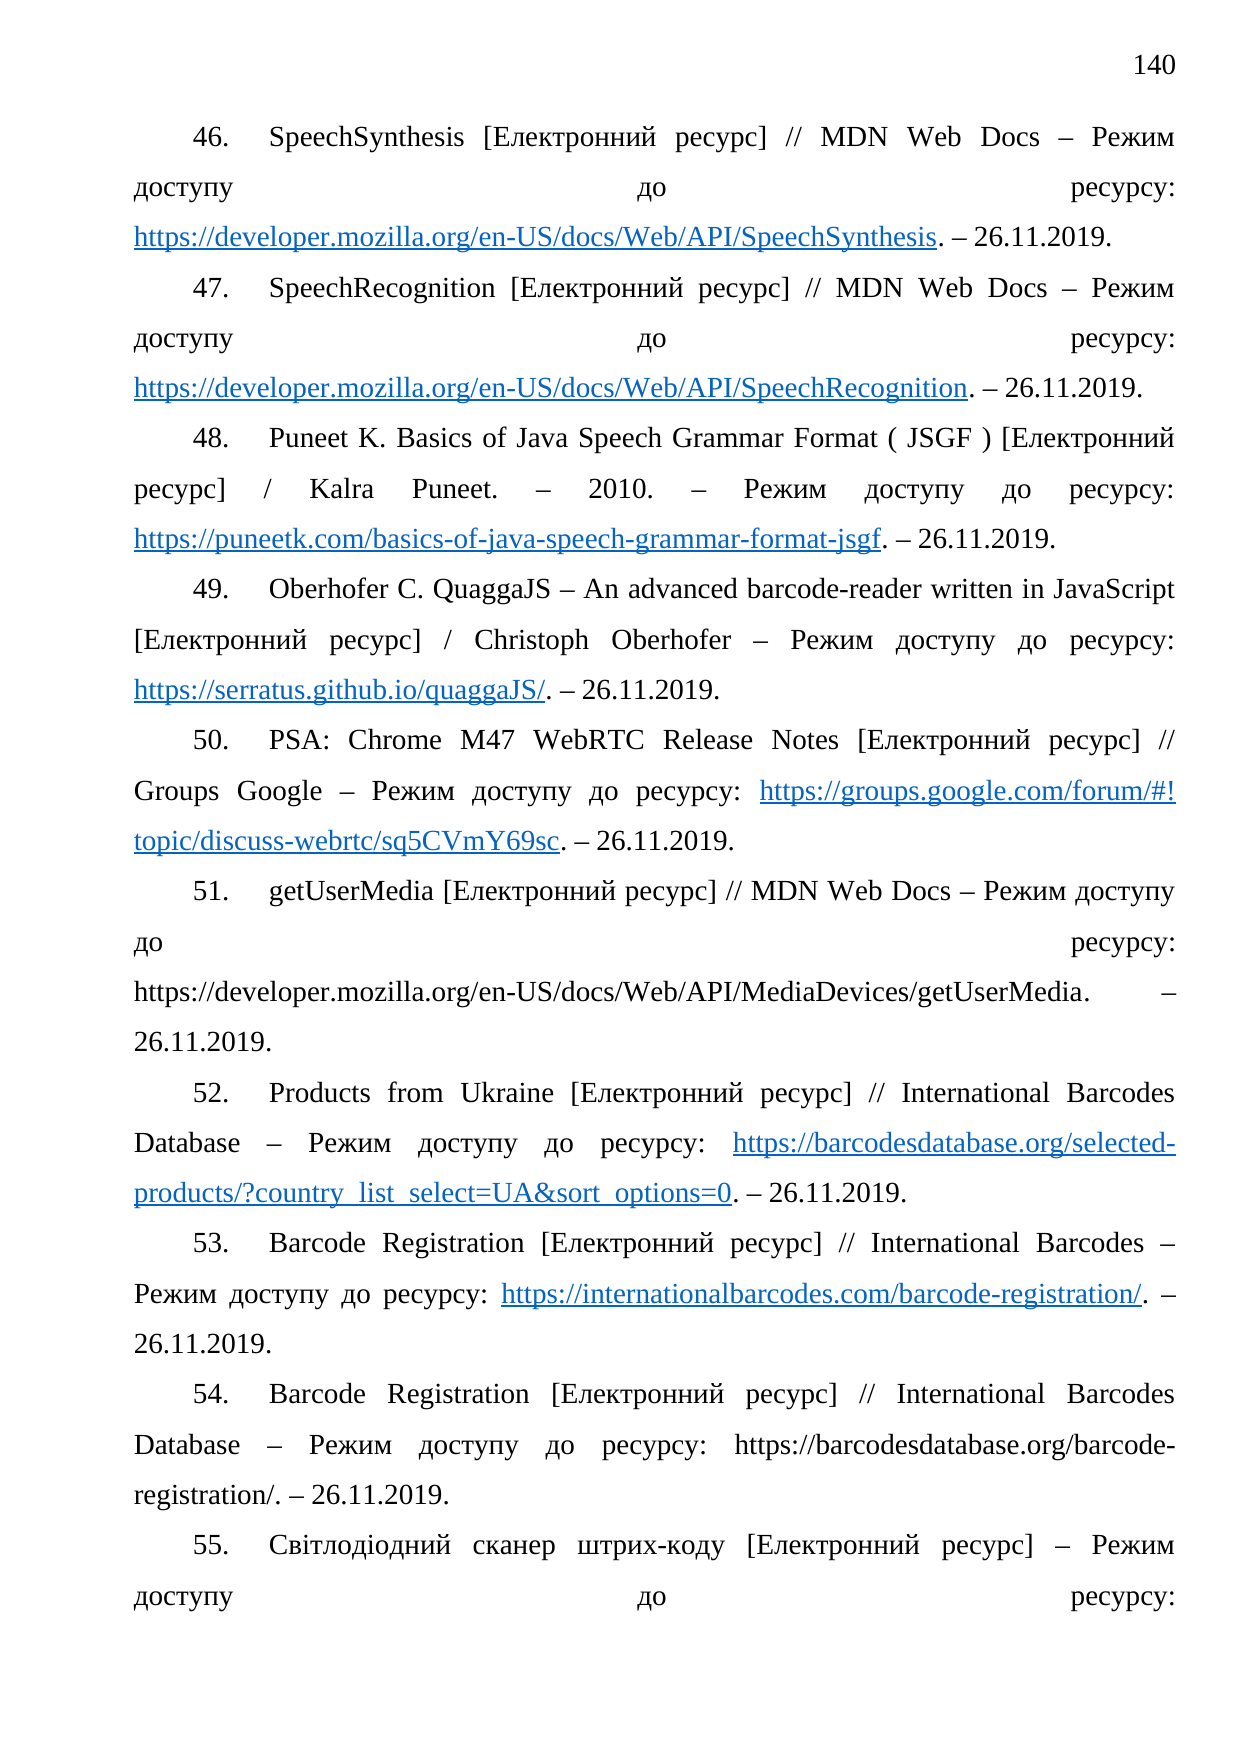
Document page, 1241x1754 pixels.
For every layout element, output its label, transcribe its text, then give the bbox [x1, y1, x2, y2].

list Oberhofer C. QuaggaJS – An advanced barcode-reader written in JavaScript [Електронний ресурс] / Christoph Oberhofer – Режим доступу до ресурсу: https://serratus.github.io/quaggaJS/. – 26.11.2019. [133, 572, 1176, 706]
list getUserMedia [Електронний ресурс] // MDN Web Docs – Режим доступу до ресурсу: https://developer.mozilla.org/en-US/docs/Web/API/MediaDevices/getUserMedia. – 26.11.2019. [133, 957, 1176, 1058]
list SpeechSynthesis [Електронний ресурс] // MDN Web Docs – Режим доступу до ресурсу: https://developer.mozilla.org/en-US/docs/Web/API/SpeechSynthesis. – 26.11.2019. [133, 202, 1176, 253]
list PSA: Chrome M47 WebRTC Release Notes [Електронний ресурс] // Groups Google – Режим доступу до ресурсу: https://groups.google.com/forum/#!topic/discuss-webrtc/sq5CVmY69sc. – 26.11.2019. [133, 722, 1176, 857]
list SpeechSynthesis [Електронний ресурс] // MDN Web Docs – Режим доступу до ресурсу: https://developer.mozilla.org/en-US/docs/Web/API/SpeechSynthesis. – 26.11.2019. [133, 119, 1176, 195]
list Barcode Registration [Електронний ресурс] // International Barcodes – Режим доступу до ресурсу: https://internationalbarcodes.com/barcode-registration/. – 26.11.2019. [133, 1226, 1176, 1360]
list Puneet K. Basics of Java Speech Grammar Format ( JSGF ) [Електронний ресурс] / Kalra Puneet. – 2010. – Режим доступу до ресурсу: https://puneetk.com/basics-of-java-speech-grammar-format-jsgf. – 26.11.2019. [133, 421, 1176, 555]
list getUserMedia [Електронний ресурс] // MDN Web Docs – Режим доступу до ресурсу: https://developer.mozilla.org/en-US/docs/Web/API/MediaDevices/getUserMedia. – 26.11.2019. [133, 873, 1176, 950]
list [133, 1527, 1176, 1604]
list Barcode Registration [Електронний ресурс] // International Barcodes Database – Режим доступу до ресурсу: https://barcodesdatabase.org/barcode-registration/. – 26.11.2019. [133, 1377, 1176, 1511]
list SpeechRecognition [Електронний ресурс] // MDN Web Docs – Режим доступу до ресурсу: https://developer.mozilla.org/en-US/docs/Web/API/SpeechRecognition. – 26.11.2019. [133, 353, 1176, 404]
list SpeechRecognition [Електронний ресурс] // MDN Web Docs – Режим доступу до ресурсу: https://developer.mozilla.org/en-US/docs/Web/API/SpeechRecognition. – 26.11.2019. [133, 270, 1176, 346]
list Products from Ukraine [Електронний ресурс] // International Barcodes Database – Режим доступу до ресурсу: https://barcodesdatabase.org/selected-products/?country_list_select=UA&sort_options=0. – 26.11.2019. [133, 1075, 1176, 1209]
